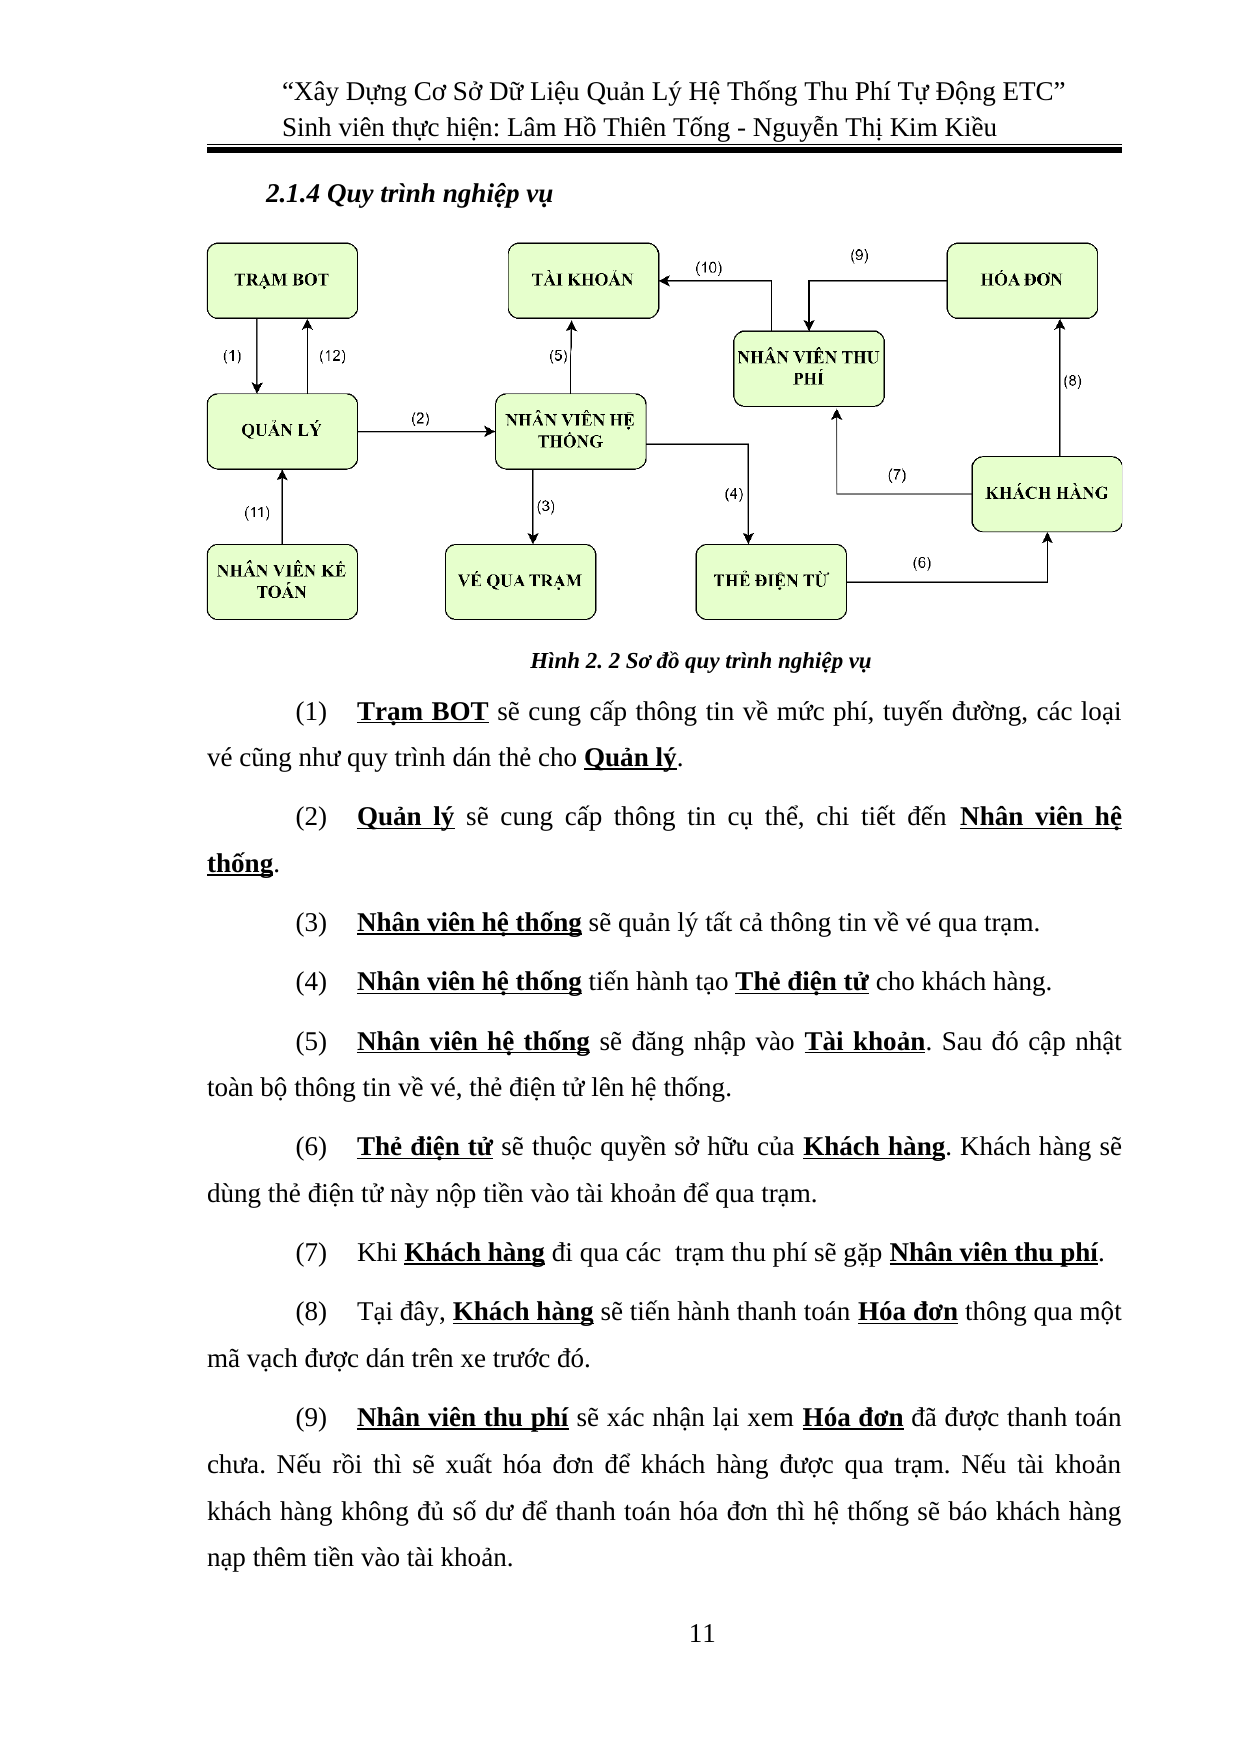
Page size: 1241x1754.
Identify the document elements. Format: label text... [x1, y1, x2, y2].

picture [206, 236, 1123, 620]
text Quy trình nghiệp vụ [266, 177, 1122, 208]
list Thẻ điện tử sẽ thuộc quyền sở hữu của Khách hàng. Khách hàng sẽ dùng thẻ điện tử này nộp tiền vào tài khoản để qua trạm. [207, 1131, 1122, 1208]
list Nhân viên hệ thống sẽ đăng nhập vào Tài khoản. Sau đó cập nhật toàn bộ thông tin về vé, thẻ điện tử lên hệ thống. [207, 1025, 1122, 1102]
list Trạm BOT sẽ cung cấp thông tin về mức phí, tuyến đường, các loại vé cũng như quy trình dán thẻ cho Quản lý. [207, 695, 1122, 772]
list Tại đây, Khách hàng sẽ tiến hành thanh toán Hóa đơn thông qua một mã vạch được dán trên xe trước đó. [207, 1296, 1122, 1373]
list Nhân viên thu phí sẽ xác nhận lại xem Hóa đơn đã được thanh toán chưa. Nếu rồi thì sẽ xuất hóa đơn để khách hàng được qua trạm. Nếu tài khoản khách hàng không đủ số dư để thanh toán hóa đơn thì hệ thống sẽ báo khách hàng nạp thêm tiền vào tài khoản. [207, 1401, 1122, 1572]
list Khi Khách hàng đi qua các trạm thu phí sẽ gặp Nhân viên thu phí. [207, 1236, 1122, 1267]
list Quản lý sẽ cung cấp thông tin cụ thể, chi tiết đến Nhân viên hệ thống. [207, 801, 1122, 878]
list Nhân viên hệ thống tiến hành tạo Thẻ điện tử cho khách hàng. [207, 966, 1122, 997]
list Nhân viên hệ thống sẽ quản lý tất cả thông tin về vé qua trạm. [207, 906, 1122, 937]
